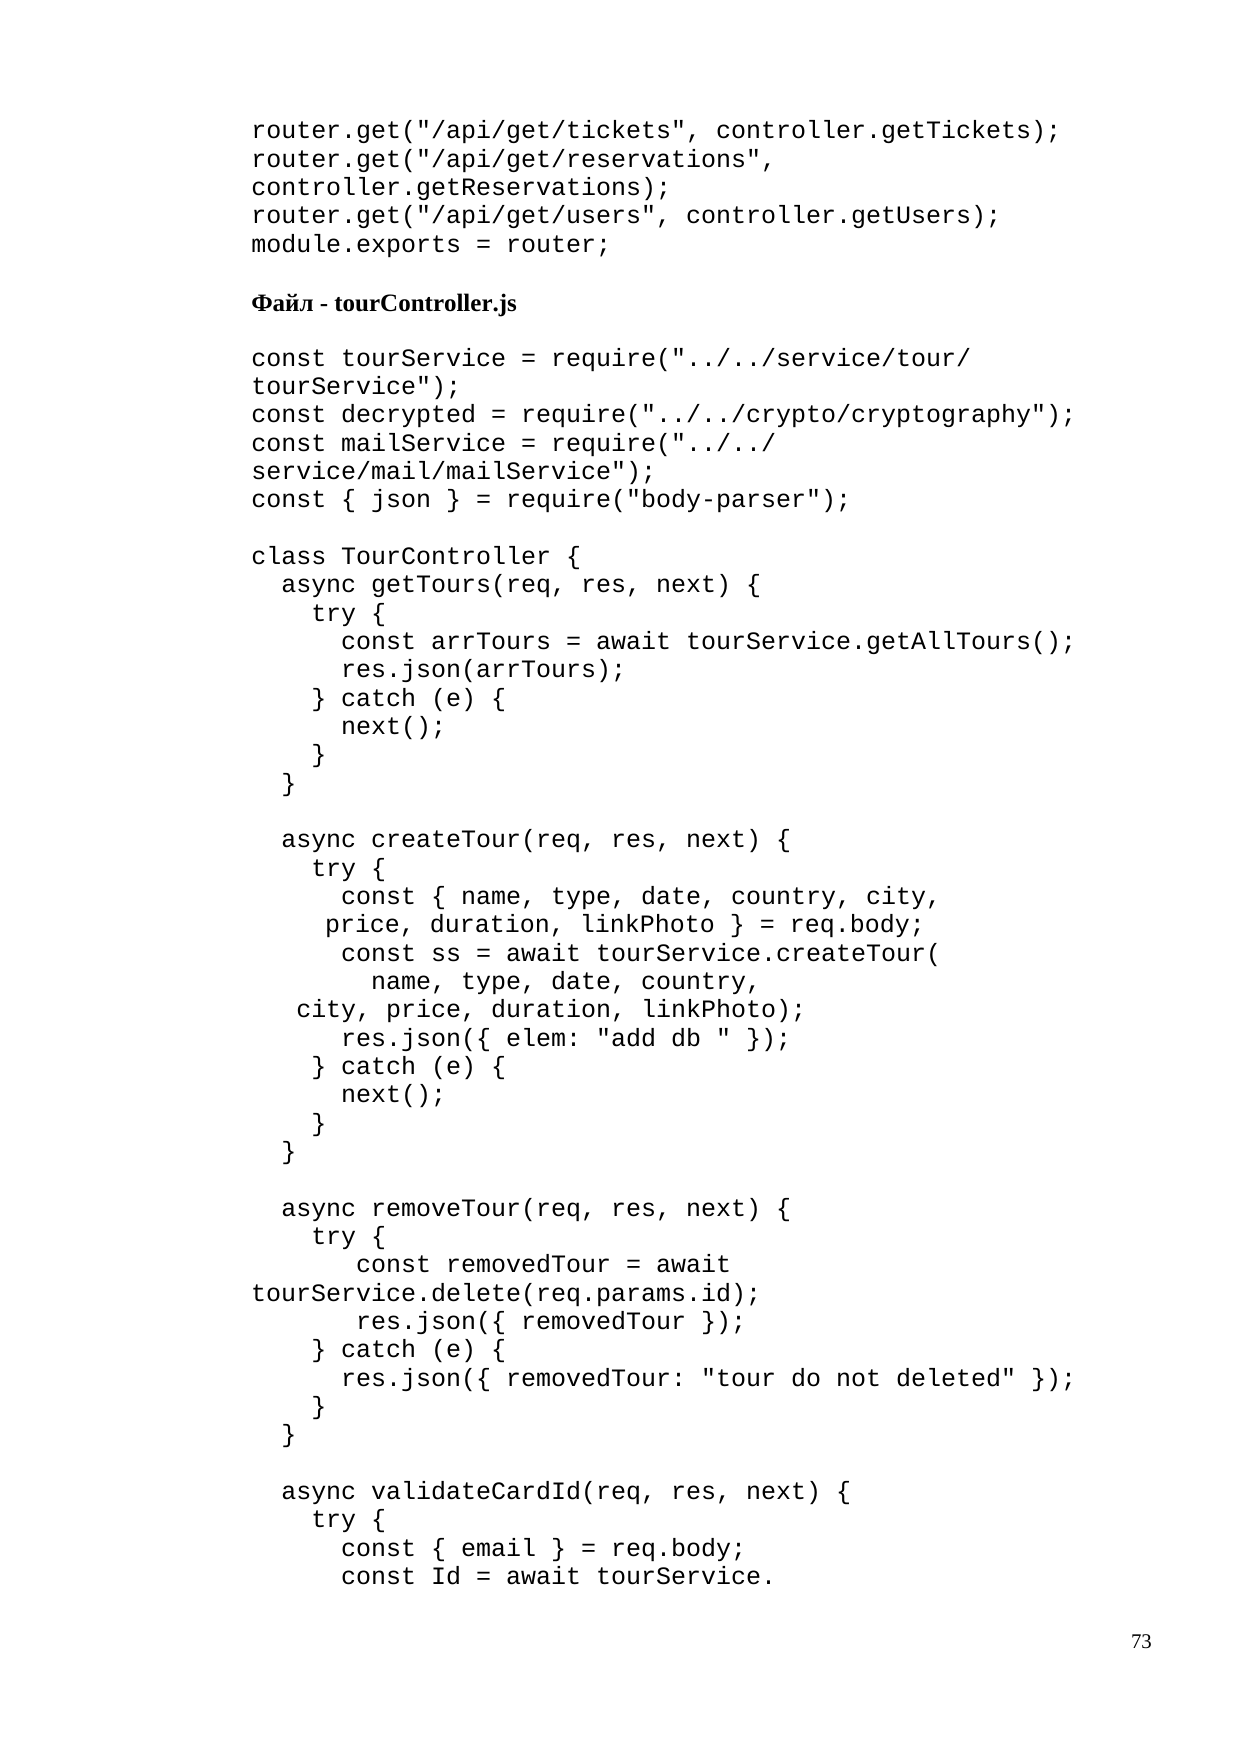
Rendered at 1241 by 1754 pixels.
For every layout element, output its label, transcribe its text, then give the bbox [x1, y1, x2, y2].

text const ss = await tourService.createTour( [177, 940, 1152, 968]
text } [177, 770, 1152, 798]
text } [177, 1110, 1152, 1138]
text class TourController { [177, 543, 1152, 572]
text res.json({ removedTour: "tour do not deleted" }); [177, 1365, 1152, 1393]
text try { [177, 600, 1152, 628]
text router.get("/api/get/tickets", controller.getTickets); [177, 118, 1152, 146]
text } [177, 1393, 1152, 1422]
text } [177, 1422, 1152, 1450]
text next(); [177, 1082, 1152, 1110]
text async validateCardId(req, res, next) { [177, 1478, 1152, 1507]
text const { email } = req.body; [177, 1535, 1152, 1563]
text router.get("/api/get/reservations", [177, 146, 1152, 175]
text module.exports = router; [177, 231, 1152, 260]
text Файл - tourController.js [177, 288, 1152, 317]
text } catch (e) { [177, 1053, 1152, 1082]
text city, price, duration, linkPhoto); [177, 997, 1152, 1025]
text res.json({ elem: "add db " }); [177, 1025, 1152, 1053]
text tourService"); [177, 373, 1152, 402]
text try { [177, 1223, 1152, 1252]
text controller.getReservations); [177, 175, 1152, 203]
text async createTour(req, res, next) { [177, 827, 1152, 855]
text const { name, type, date, country, city, [177, 883, 1152, 912]
text } catch (e) { [177, 685, 1152, 713]
text const decrypted = require("../../crypto/cryptography"); [177, 402, 1152, 430]
text res.json({ removedTour }); [177, 1308, 1152, 1337]
text } catch (e) { [177, 1337, 1152, 1365]
text const Id = await tourService. [177, 1563, 1152, 1592]
text service/mail/mailService"); [177, 458, 1152, 487]
text const tourService = require("../../service/tour/ [177, 345, 1152, 373]
text } [177, 742, 1152, 770]
text const { json } = require("body-parser"); [177, 487, 1152, 515]
text async getTours(req, res, next) { [177, 572, 1152, 600]
text const arrTours = await tourService.getAllTours(); [177, 628, 1152, 657]
text const removedTour = await tourService.delete(req.params.id); [251, 1252, 1152, 1308]
text try { [177, 1507, 1152, 1535]
text price, duration, linkPhoto } = req.body; [251, 912, 1152, 940]
text router.get("/api/get/users", controller.getUsers); [177, 203, 1152, 231]
text const mailService = require("../../ [177, 430, 1152, 458]
text async removeTour(req, res, next) { [177, 1195, 1152, 1223]
text } [177, 1138, 1152, 1167]
text next(); [177, 713, 1152, 742]
text try { [177, 855, 1152, 883]
text res.json(arrTours); [177, 657, 1152, 685]
text name, type, date, country, [177, 968, 1152, 997]
